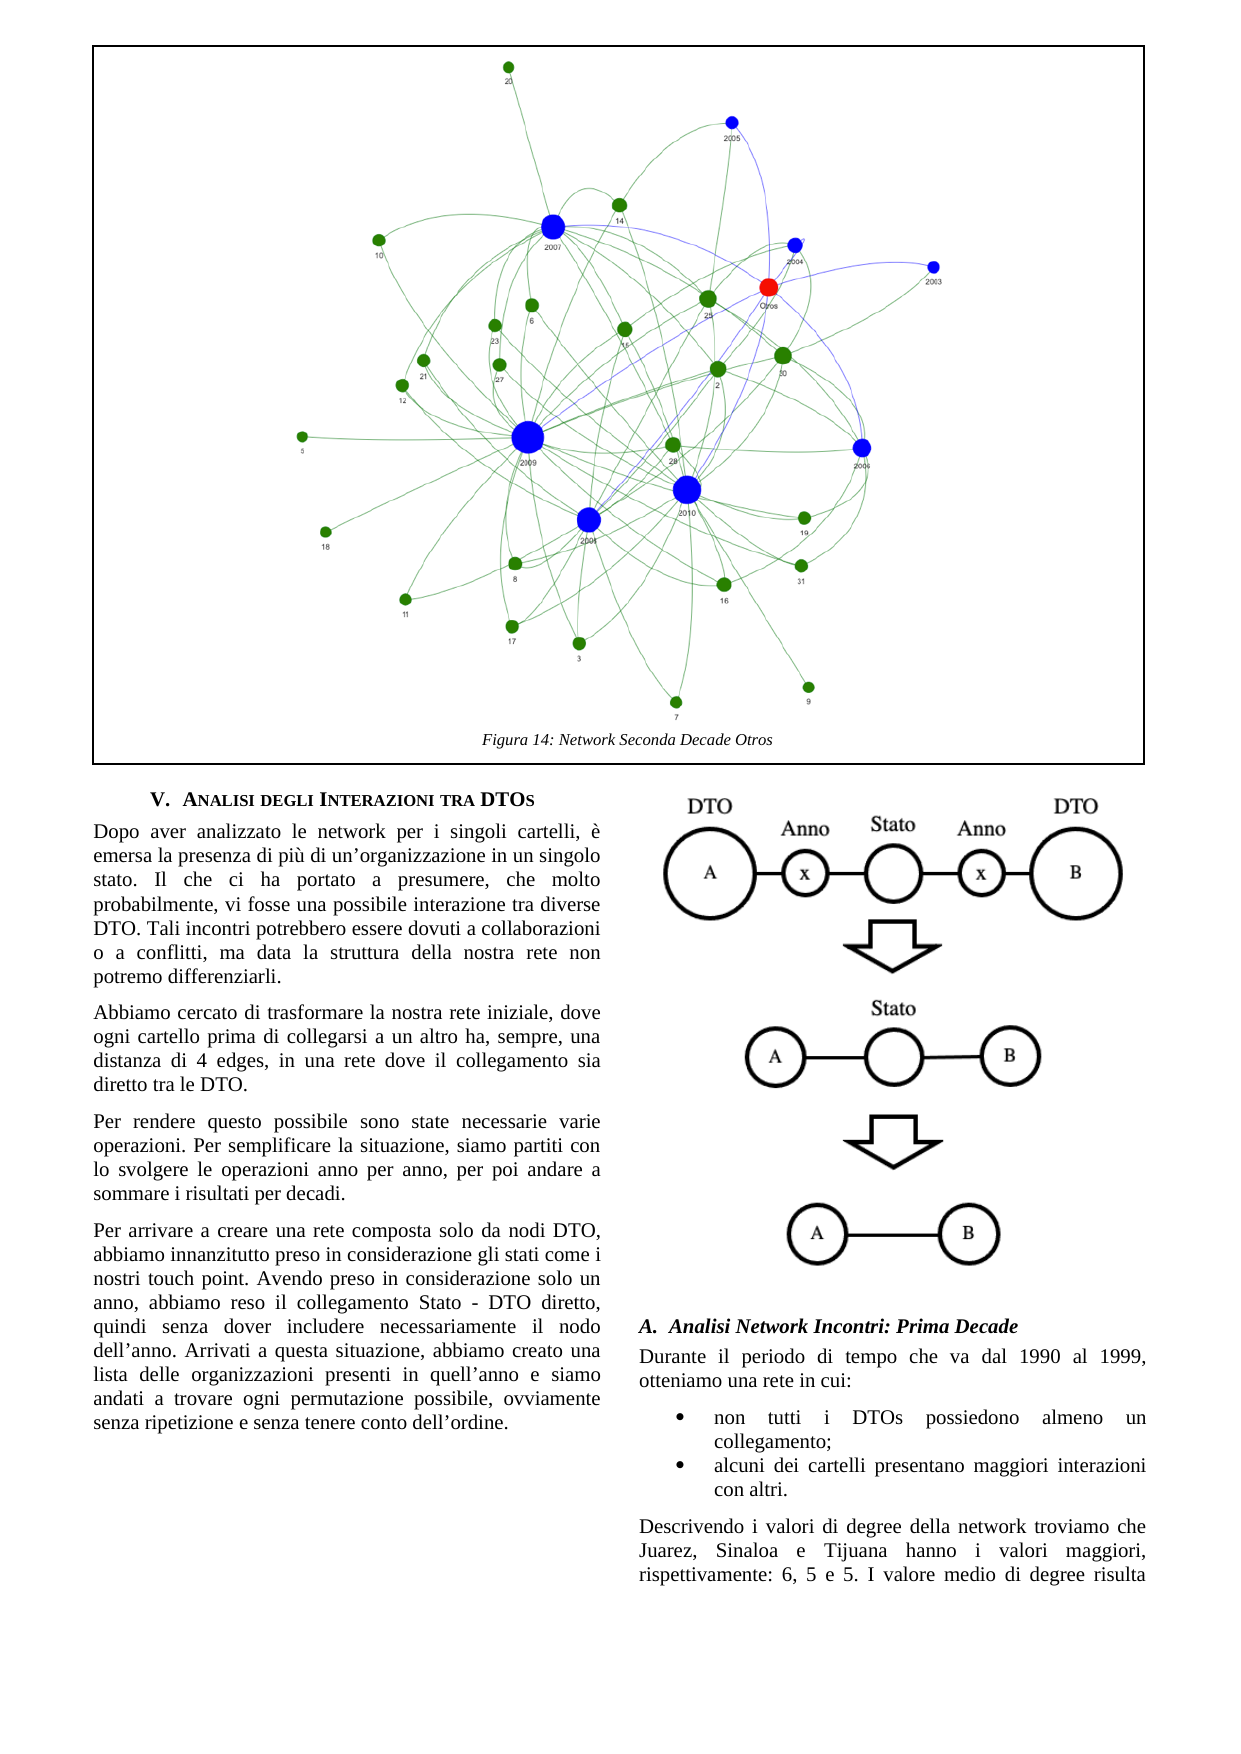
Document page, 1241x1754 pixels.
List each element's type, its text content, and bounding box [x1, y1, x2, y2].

text Per rendere questo possibile sono state necessarie varie operazioni. Per semplificare la situazione, siamo partiti con lo svolgere le operazioni anno per anno, per poi andare a sommare i risultati per decadi. [93, 1109, 601, 1205]
list non tutti i DTOs possiedono almeno un collegamento; [676, 1405, 1147, 1453]
text Abbiamo cercato di trasformare la nostra rete iniziale, dove ogni cartello prima di collegarsi a un altro ha, sempre, una distanza di 4 edges, in una rete dove il collegamento sia diretto tra le DTO. [93, 1000, 601, 1096]
picture [638, 786, 1146, 1302]
picture [269, 56, 971, 723]
list alcuni dei cartelli presentano maggiori interazioni con altri. [676, 1453, 1147, 1501]
text Per arrivare a creare una rete composta solo da nodi DTO, abbiamo innanzitutto preso in considerazione gli stati come i nostri touch point. Avendo preso in considerazione solo un anno, abbiamo reso il collegamento Stato - DTO diretto, quindi senza dover includere necessariamente il nodo dell’anno. Arrivati a questa situazione, abbiamo creato una lista delle organizzazioni presenti in quell’anno e siamo andati a trovare ogni permutazione possibile, ovviamente senza ripetizione e senza tenere conto dell’ordine. [93, 1218, 601, 1434]
text Durante il periodo di tempo che va dal 1990 al 1999, otteniamo una rete in cui: [639, 1344, 1147, 1392]
text Dopo aver analizzato le network per i singoli cartelli, è emersa la presenza di più di un’organizzazione in un singolo stato. Il che ci ha portato a presumere, che molto probabilmente, vi fosse una possibile interazione tra diverse DTO. Tali incontri potrebbero essere dovuti a collaborazioni o a conflitti, ma data la struttura della nostra rete non potremo differenziarli. [93, 819, 601, 988]
subtitle Analisi Network Incontri: Prima Decade [639, 1314, 1147, 1338]
subtitle Analisi degli Interazioni tra DTOs [93, 787, 601, 811]
